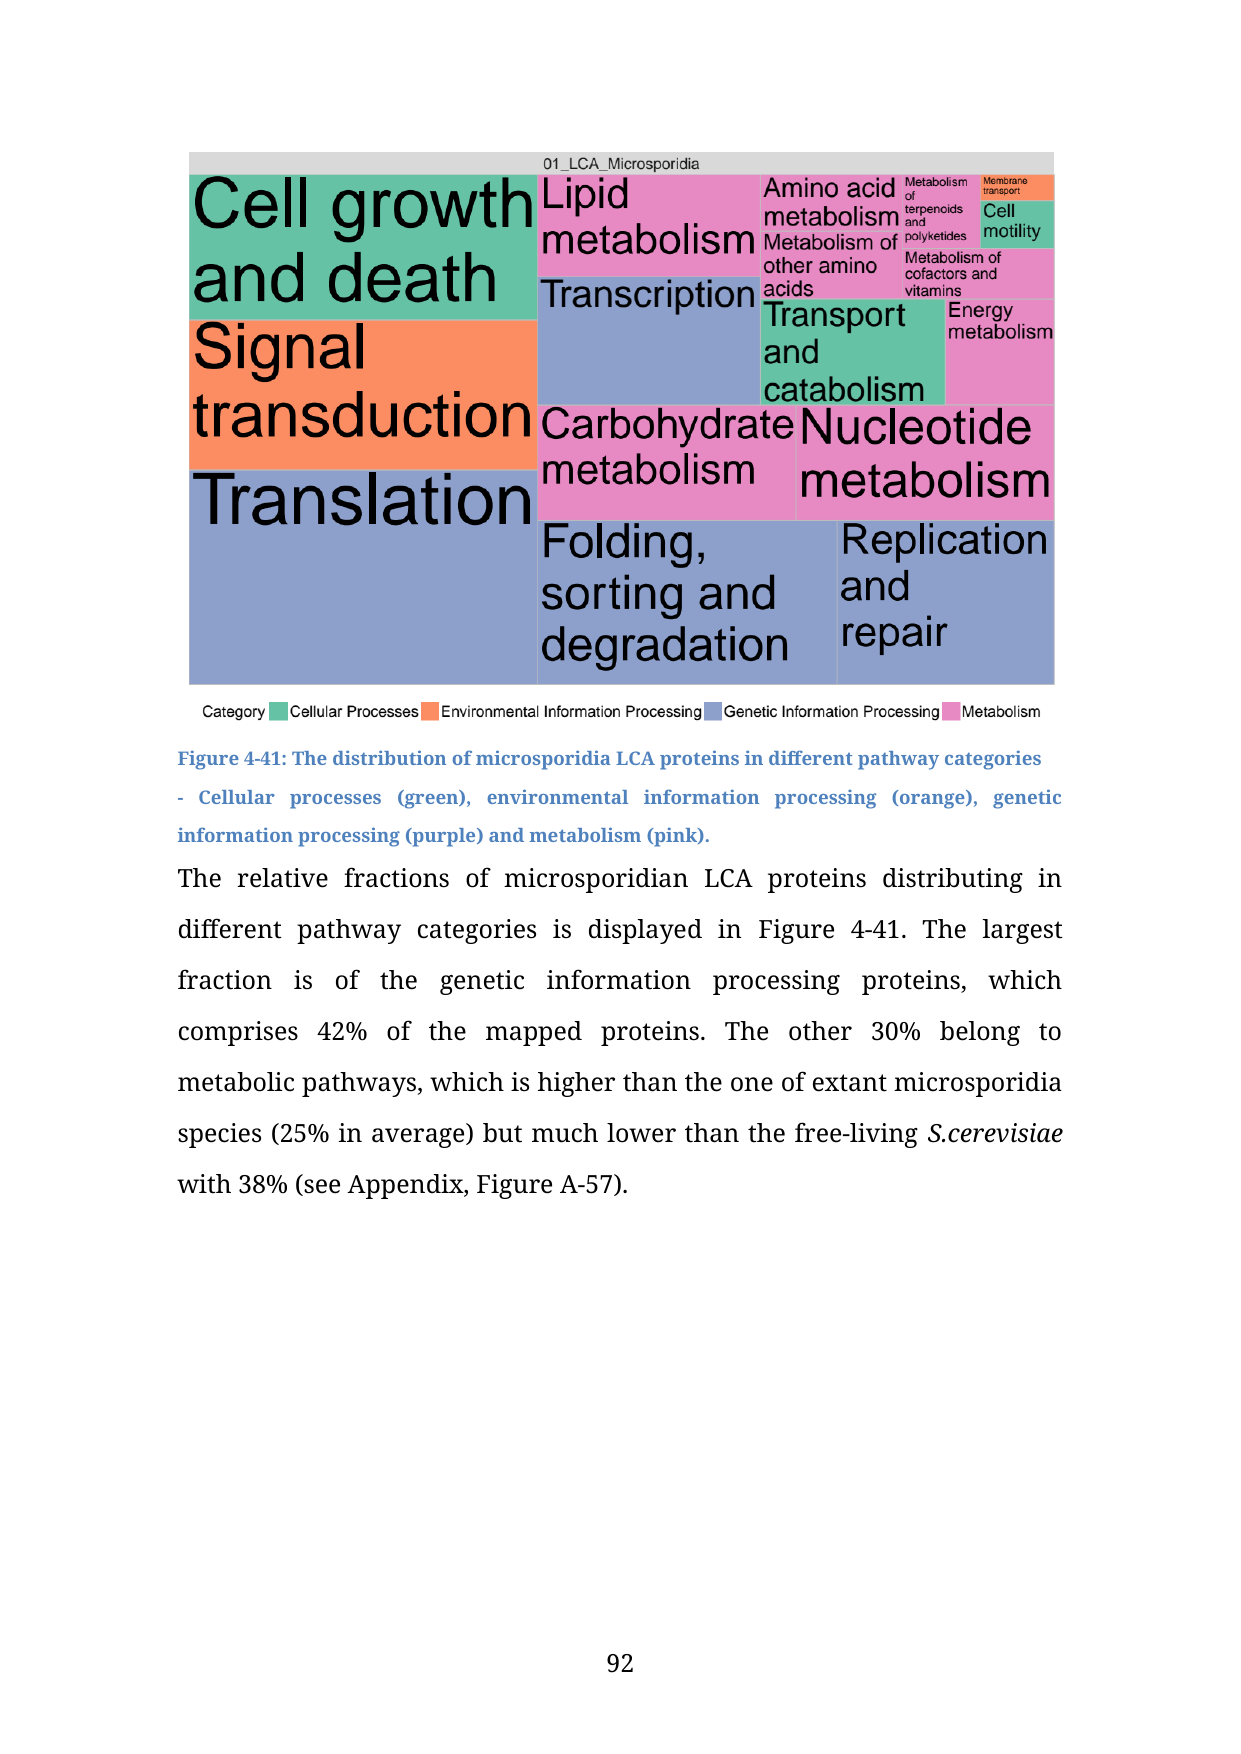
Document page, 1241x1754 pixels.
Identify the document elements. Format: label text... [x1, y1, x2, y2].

text - Cellular processes (green), environmental information processing (orange), genetic information processing (purple) and metabolism (pink). [177, 784, 1063, 848]
